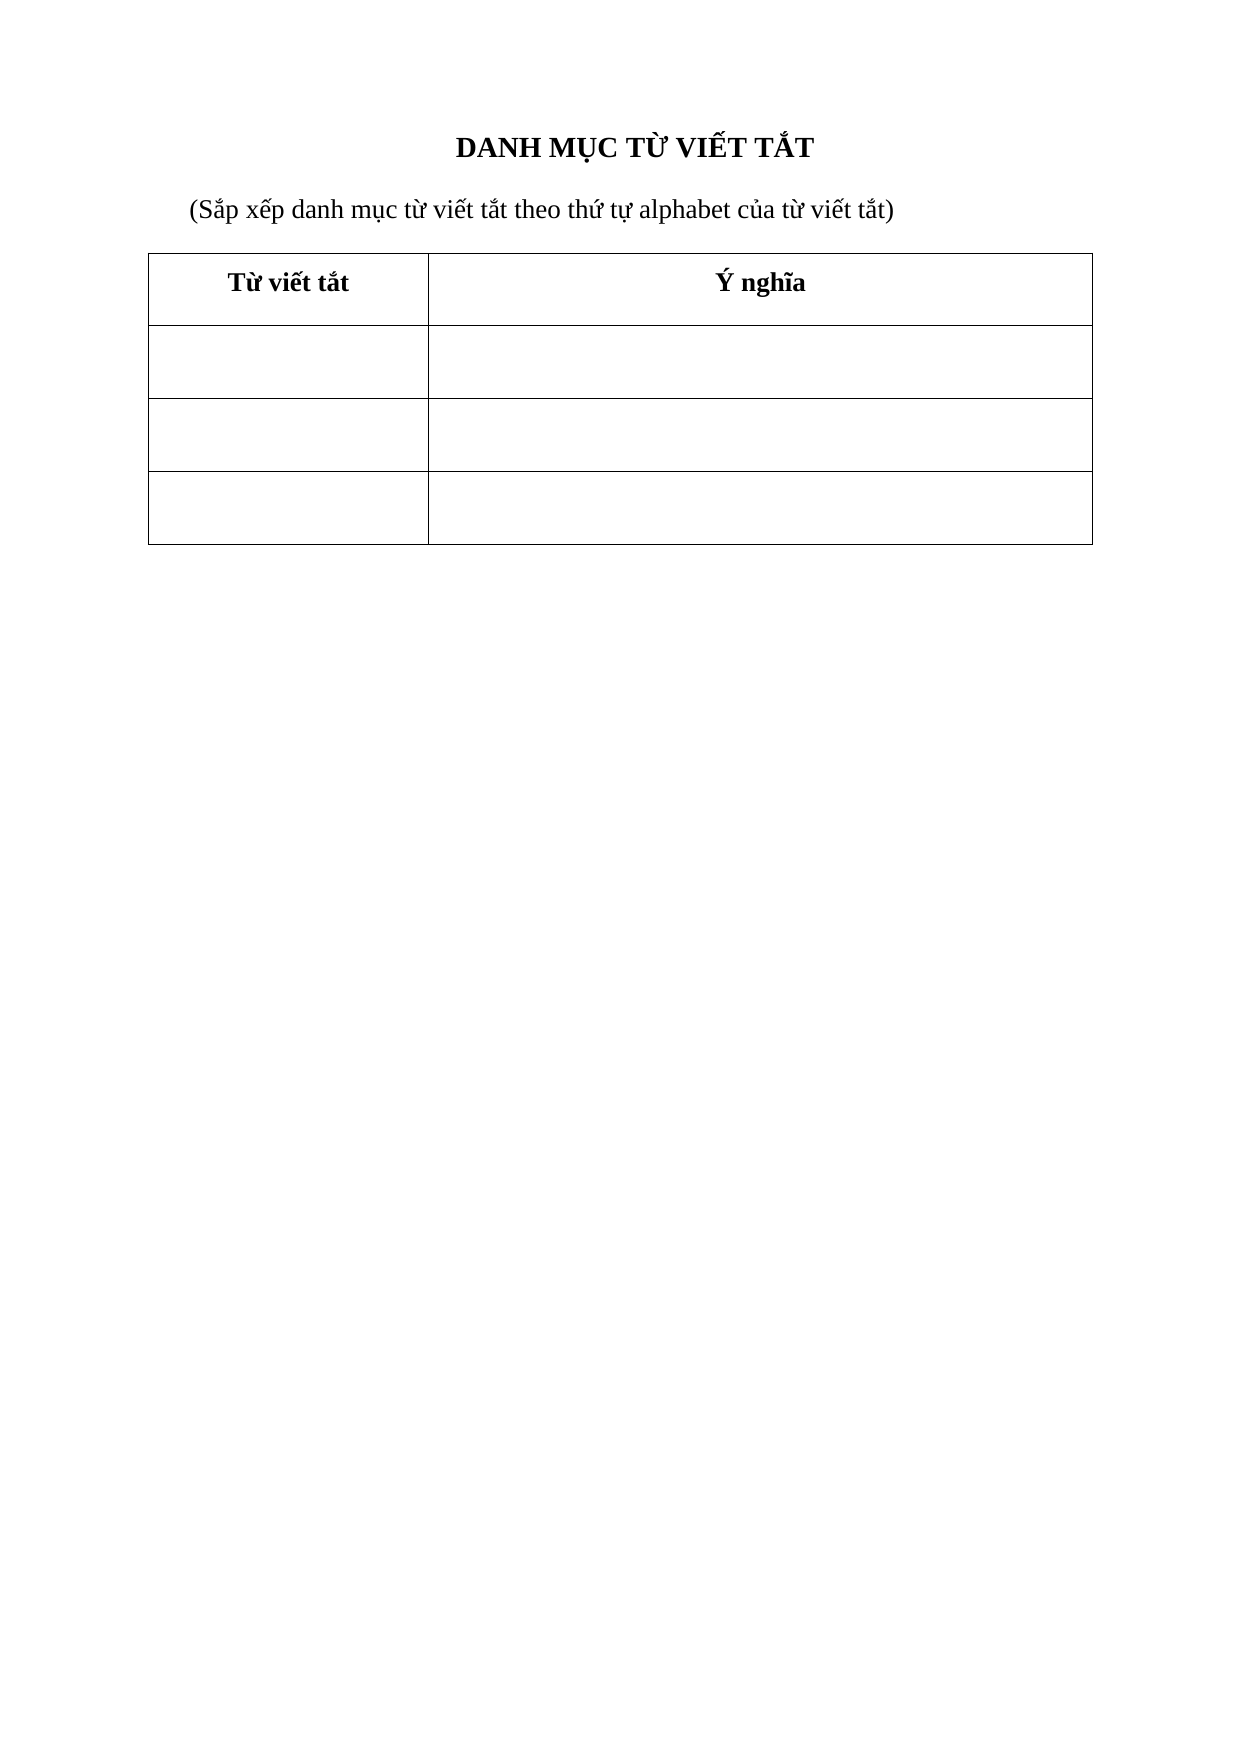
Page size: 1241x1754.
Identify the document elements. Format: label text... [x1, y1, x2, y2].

table_cell [429, 472, 1092, 543]
table_cell [149, 326, 428, 398]
table_cell [429, 326, 1092, 398]
text (Sắp xếp danh mục từ viết tắt theo thứ tự alphabet của từ viết tắt) [148, 193, 1122, 224]
table_cell [149, 472, 428, 543]
table_header Ý nghĩa [429, 254, 1092, 325]
text DANH MỤC TỪ VIẾT TẮT [148, 131, 1122, 164]
table_cell [429, 399, 1092, 471]
table_cell [149, 399, 428, 471]
table_header Từ viết tắt [149, 254, 428, 325]
